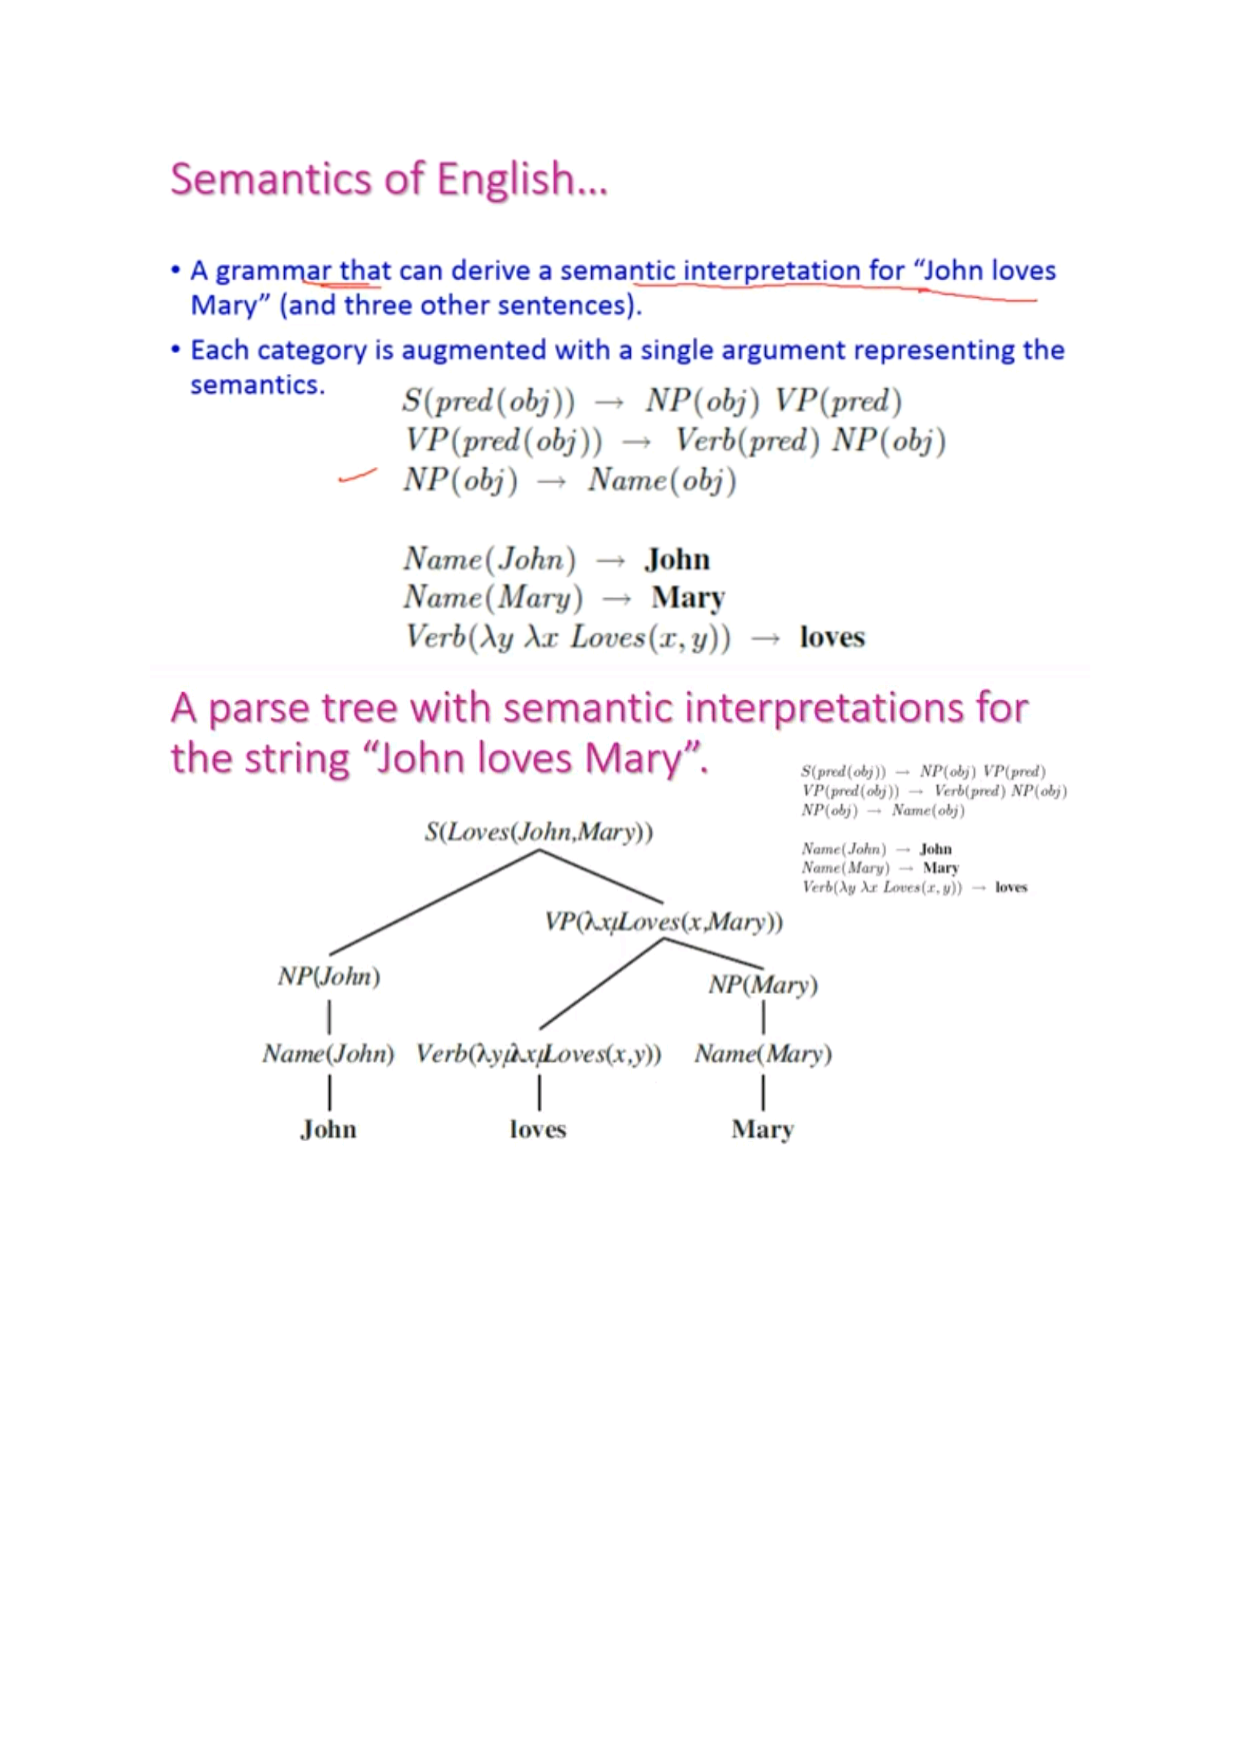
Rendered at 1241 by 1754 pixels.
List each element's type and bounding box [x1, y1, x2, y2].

picture [150, 150, 1091, 671]
picture [150, 675, 1091, 1169]
